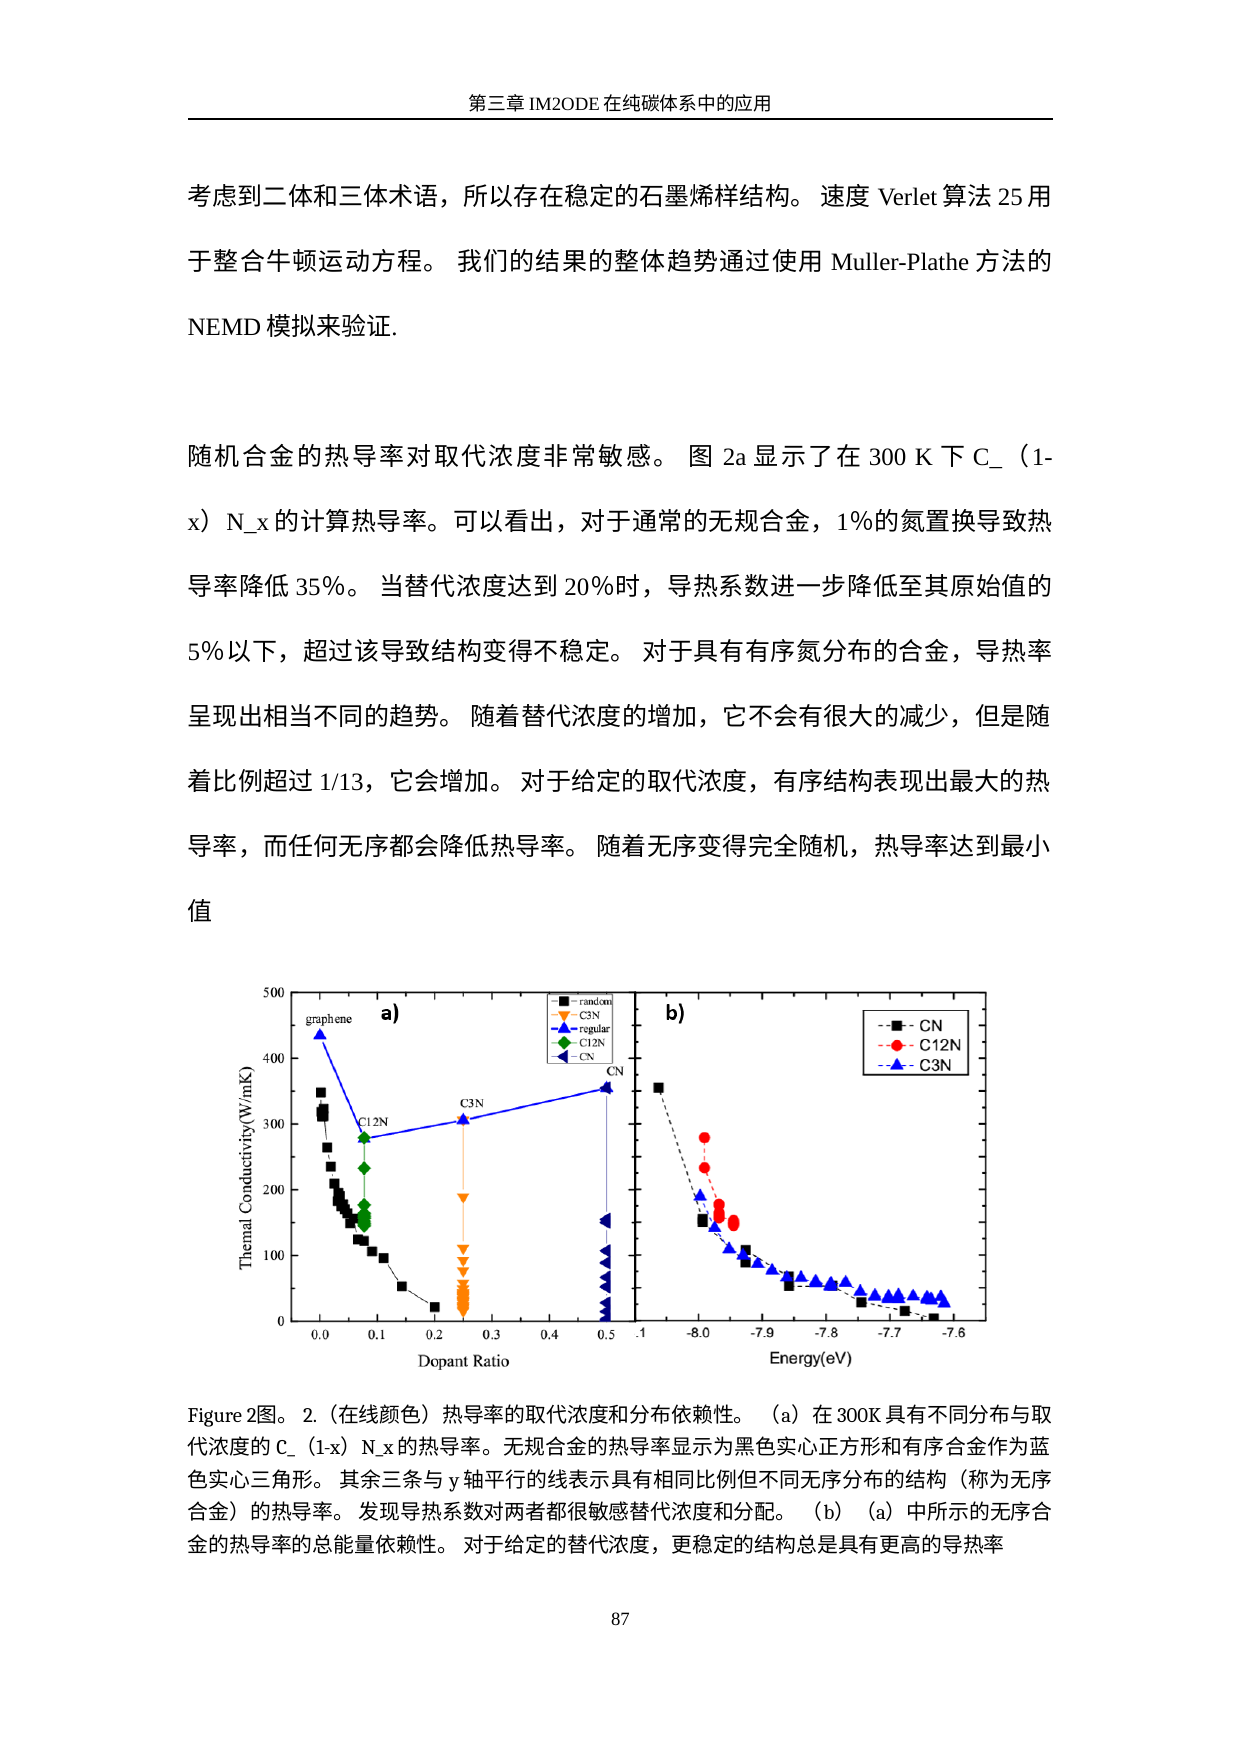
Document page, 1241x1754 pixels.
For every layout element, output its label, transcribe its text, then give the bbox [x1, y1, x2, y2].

picture [222, 974, 1018, 1373]
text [187, 162, 1053, 357]
text Figure 2图。 2.（在线颜色）热导率的取代浓度和分布依赖性。 （a）在300K具有不同分布与取代浓度的C_（1-x）N_x的热导率。无规合金的热导率显示为黑色实心正方形和有序合金作为蓝色实心三角形。 其余三条与y轴平行的线表示具有相同比例但不同无序分布的结构（称为无序合金）的热导率。 发现导热系数对两者都很敏感替代浓度和分配。 （b）（a）中所示的无序合金的热导率的总能量依赖性。 对于给定的替代浓度，更稳定的结构总是具有更高的导热率 [187, 1397, 1053, 1559]
text 随机合金的热导率对取代浓度非常敏感。 图2a显示了在300 K下C_（1-x）N_x的计算热导率。可以看出，对于通常的无规合金，1％的氮置换导致热导率降低35％。 当替代浓度达到20％时，导热系数进一步降低至其原始值的5％以下，超过该导致结构变得不稳定。 对于具有有序氮分布的合金，导热率呈现出相当不同的趋势。 随着替代浓度的增加，它不会有很大的减少，但是随着比例超过1/13，它会增加。 对于给定的取代浓度，有序结构表现出最大的热导率，而任何无序都会降低热导率。 随着无序变得完全随机，热导率达到最小值 [187, 422, 1053, 942]
